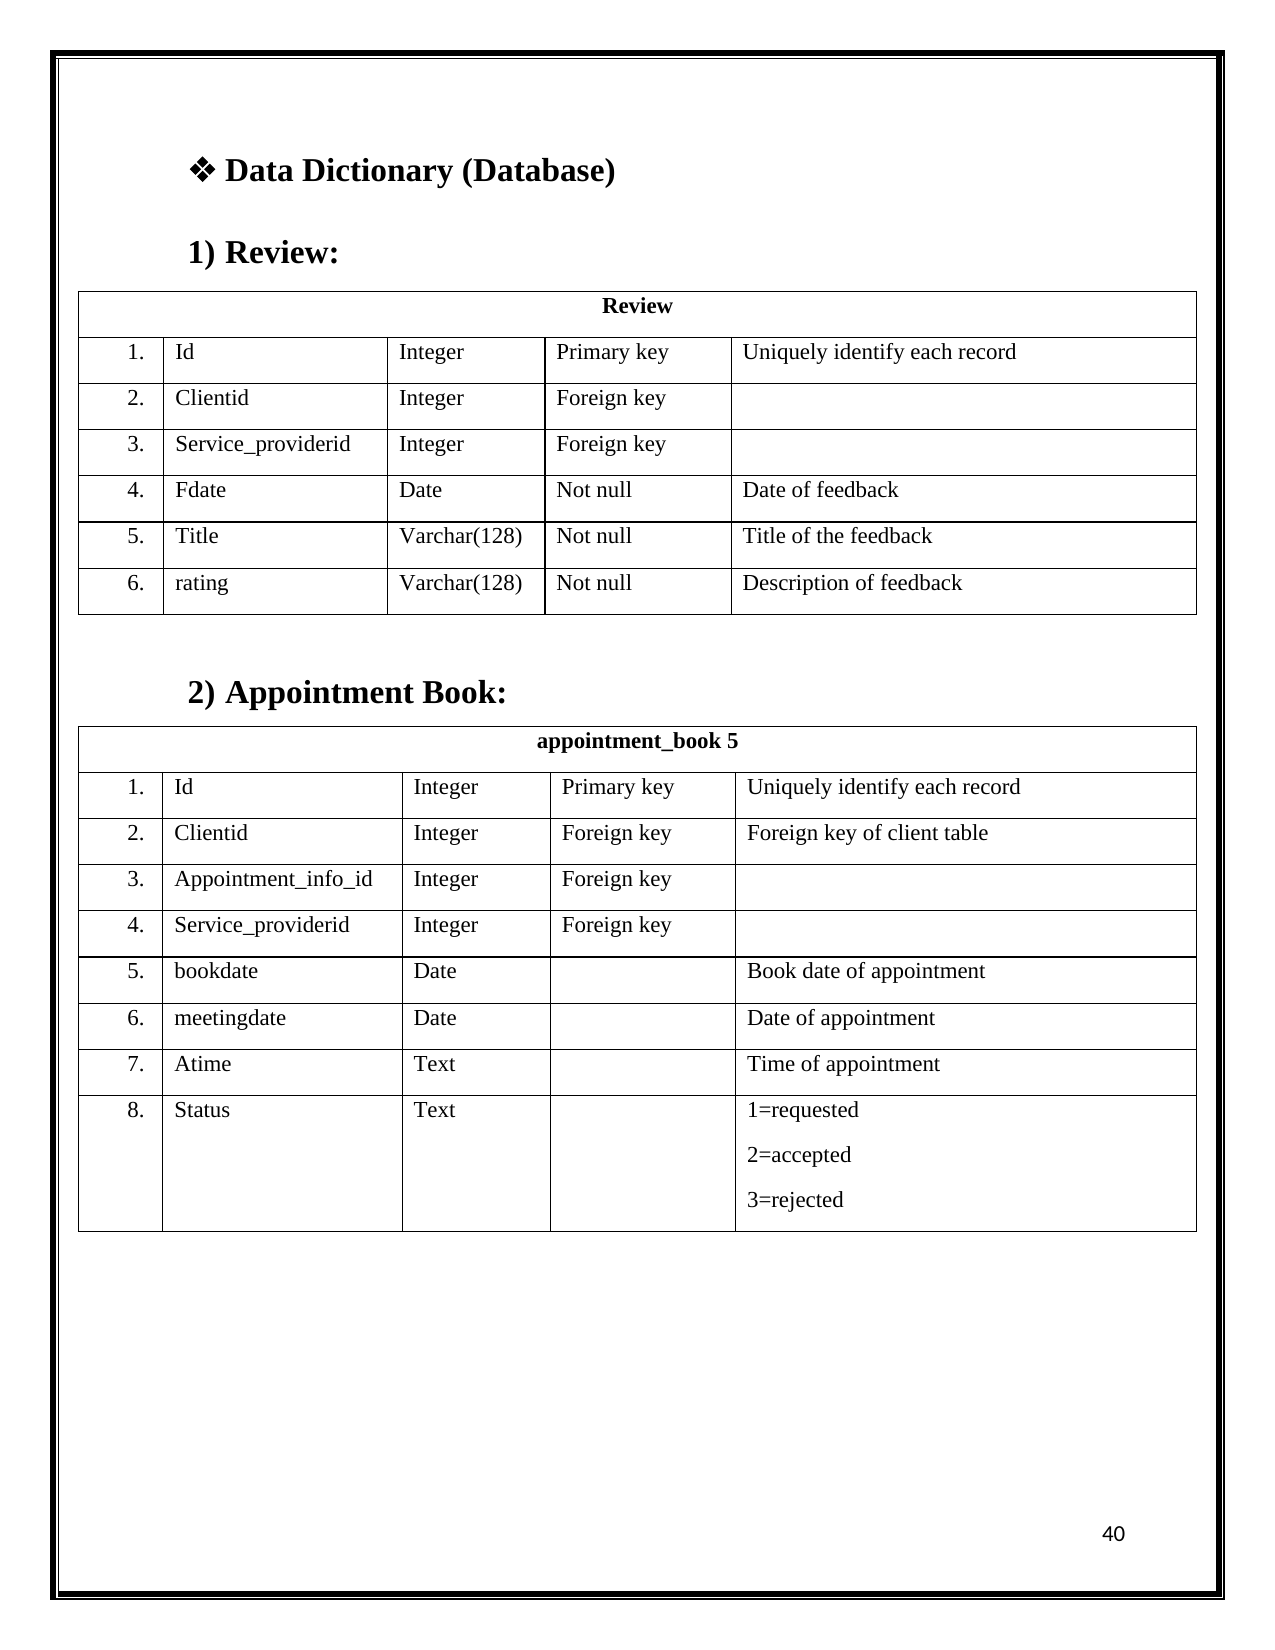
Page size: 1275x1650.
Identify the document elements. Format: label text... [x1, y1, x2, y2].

table_cell [551, 1050, 735, 1095]
table_cell [79, 1050, 162, 1095]
table_header Review [79, 292, 1196, 337]
table_cell Integer [403, 773, 550, 818]
table_cell Description of feedback [732, 569, 1196, 614]
table_cell Id [163, 773, 402, 818]
table_cell Date [403, 958, 550, 1003]
table_cell [79, 1096, 162, 1231]
table_cell 1=requested 2=accepted 3=rejected [736, 1096, 1196, 1231]
table_cell Foreign key [551, 911, 735, 956]
table_cell Foreign key [546, 430, 731, 475]
table_cell rating [164, 569, 387, 614]
table_cell Integer [388, 338, 544, 383]
table_cell Foreign key [546, 384, 731, 429]
table_cell Service_providerid [163, 911, 402, 956]
table_cell Not null [546, 476, 731, 521]
table_cell Foreign key of client table [736, 819, 1196, 864]
table_cell Clientid [163, 819, 402, 864]
table_cell meetingdate [163, 1004, 402, 1049]
table_cell Date of feedback [732, 476, 1196, 521]
table_cell [736, 911, 1196, 956]
table_cell [79, 773, 162, 818]
table_cell Integer [403, 865, 550, 910]
table_cell bookdate [163, 958, 402, 1003]
table_cell Appointment_info_id [163, 865, 402, 910]
table_cell Foreign key [551, 865, 735, 910]
table_cell Title [164, 523, 387, 568]
table_cell [79, 865, 162, 910]
table_header appointment_book 5 [79, 727, 1196, 772]
table_cell [79, 523, 163, 568]
table_cell Service_providerid [164, 430, 387, 475]
list Appointment Book: [187, 673, 1125, 711]
table_cell [79, 819, 162, 864]
table_cell [79, 958, 162, 1003]
table_cell [79, 338, 163, 383]
table_cell [79, 476, 163, 521]
table_cell Not null [546, 569, 731, 614]
list Data Dictionary (Database) [187, 150, 1125, 188]
table_cell [551, 958, 735, 1003]
table_cell [732, 384, 1196, 429]
table_cell Date [388, 476, 544, 521]
table_cell Uniquely identify each record [736, 773, 1196, 818]
table_cell Date of appointment [736, 1004, 1196, 1049]
table_cell Time of appointment [736, 1050, 1196, 1095]
table_cell Status [163, 1096, 402, 1231]
table_cell Varchar(128) [388, 523, 544, 568]
table_cell Fdate [164, 476, 387, 521]
table_cell Integer [388, 430, 544, 475]
table_cell Book date of appointment [736, 958, 1196, 1003]
table_cell Id [164, 338, 387, 383]
table_cell Uniquely identify each record [732, 338, 1196, 383]
table_cell Text [403, 1050, 550, 1095]
table_cell Integer [388, 384, 544, 429]
table_cell [79, 911, 162, 956]
table_cell Atime [163, 1050, 402, 1095]
table_cell Primary key [551, 773, 735, 818]
table_cell Not null [546, 523, 731, 568]
table_cell Foreign key [551, 819, 735, 864]
table_cell Integer [403, 911, 550, 956]
table_cell Primary key [546, 338, 731, 383]
table_cell [736, 865, 1196, 910]
table_cell Title of the feedback [732, 523, 1196, 568]
table_cell Text [403, 1096, 550, 1231]
list Review: [187, 233, 1125, 271]
table_cell [79, 1004, 162, 1049]
table_cell [79, 569, 163, 614]
table_cell Clientid [164, 384, 387, 429]
table_cell [732, 430, 1196, 475]
table_cell [79, 384, 163, 429]
table_cell Date [403, 1004, 550, 1049]
table_cell [79, 430, 163, 475]
table_cell [551, 1096, 735, 1231]
table_cell Varchar(128) [388, 569, 544, 614]
table_cell Integer [403, 819, 550, 864]
table_cell [551, 1004, 735, 1049]
